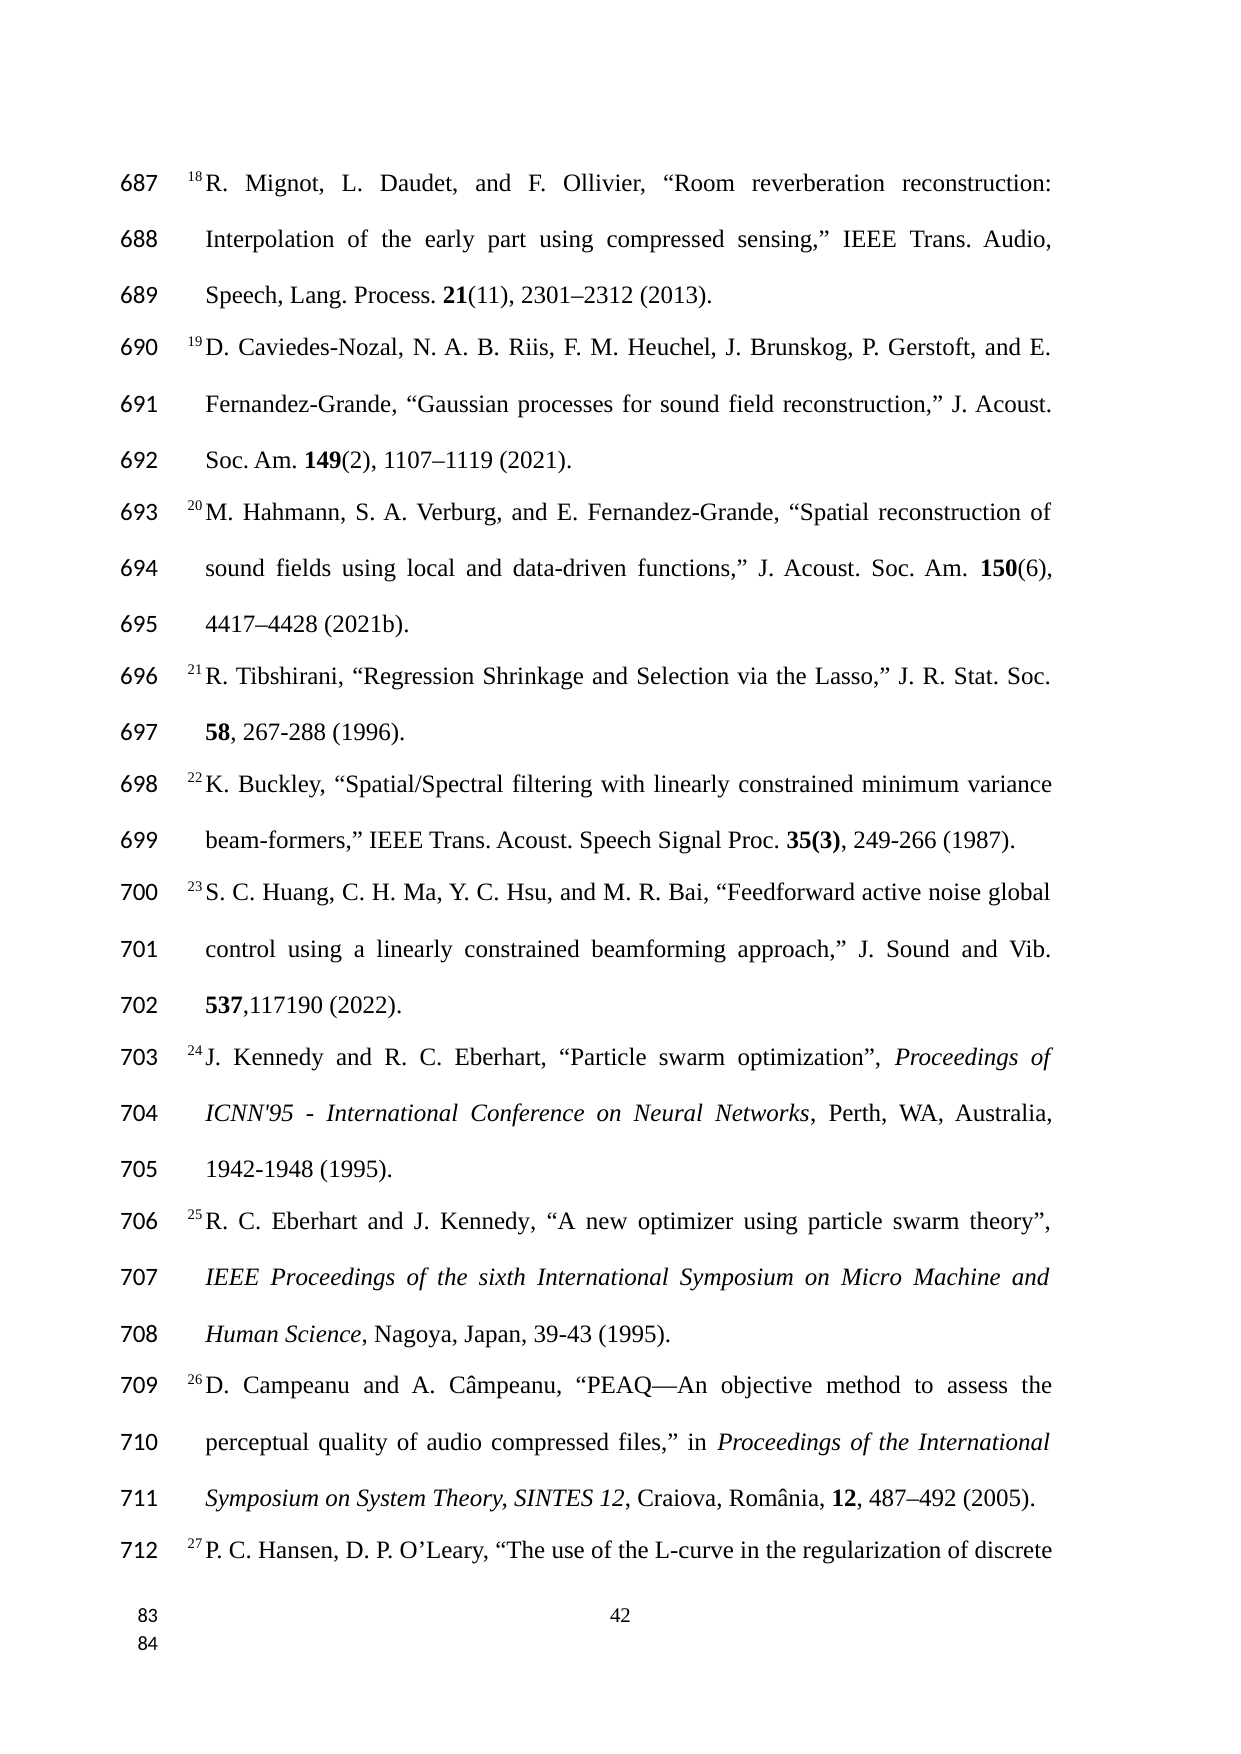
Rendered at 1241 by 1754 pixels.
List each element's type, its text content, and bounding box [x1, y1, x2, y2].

list R. Tibshirani, “Regression Shrinkage and Selection via the Lasso,” J. R. Stat. Soc. 58, 267-288 (1996). [187, 657, 1053, 751]
list J. Kennedy and R. C. Eberhart, “Particle swarm optimization”, Proceedings of ICNN'95 - International Conference on Neural Networks, Perth, WA, Australia, 1942-1948 (1995). [187, 1037, 1053, 1187]
list M. Hahmann, S. A. Verburg, and E. Fernandez-Grande, “Spatial reconstruction of sound fields using local and data-driven functions,” J. Acoust. Soc. Am. 150(6), 4417–4428 (2021b). [187, 492, 1053, 642]
list K. Buckley, “Spatial/Spectral filtering with linearly constrained minimum variance beam-formers,” IEEE Trans. Acoust. Speech Signal Proc. 35(3), 249-266 (1987). [187, 765, 1053, 859]
list S. C. Huang, C. H. Ma, Y. C. Hsu, and M. R. Bai, “Feedforward active noise global control using a linearly constrained beamforming approach,” J. Sound and Vib. 537,117190 (2022). [187, 873, 1053, 1023]
list D. Campeanu and A. Câmpeanu, “PEAQ—An objective method to assess the perceptual quality of audio compressed files,” in Proceedings of the International Symposium on System Theory, SINTES 12, Craiova, România, 12, 487–492 (2005). [187, 1366, 1053, 1516]
list R. C. Eberhart and J. Kennedy, “A new optimizer using particle swarm theory”, IEEE Proceedings of the sixth International Symposium on Micro Machine and Human Science, Nagoya, Japan, 39-43 (1995). [187, 1202, 1053, 1352]
list D. Caviedes-Nozal, N. A. B. Riis, F. M. Heuchel, J. Brunskog, P. Gerstoft, and E. Fernandez-Grande, “Gaussian processes for sound field reconstruction,” J. Acoust. Soc. Am. 149(2), 1107–1119 (2021). [187, 328, 1053, 478]
list R. Mignot, L. Daudet, and F. Ollivier, “Room reverberation reconstruction: Interpolation of the early part using compressed sensing,” IEEE Trans. Audio, Speech, Lang. Process. 21(11), 2301–2312 (2013). [187, 164, 1053, 314]
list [187, 1531, 1053, 1568]
